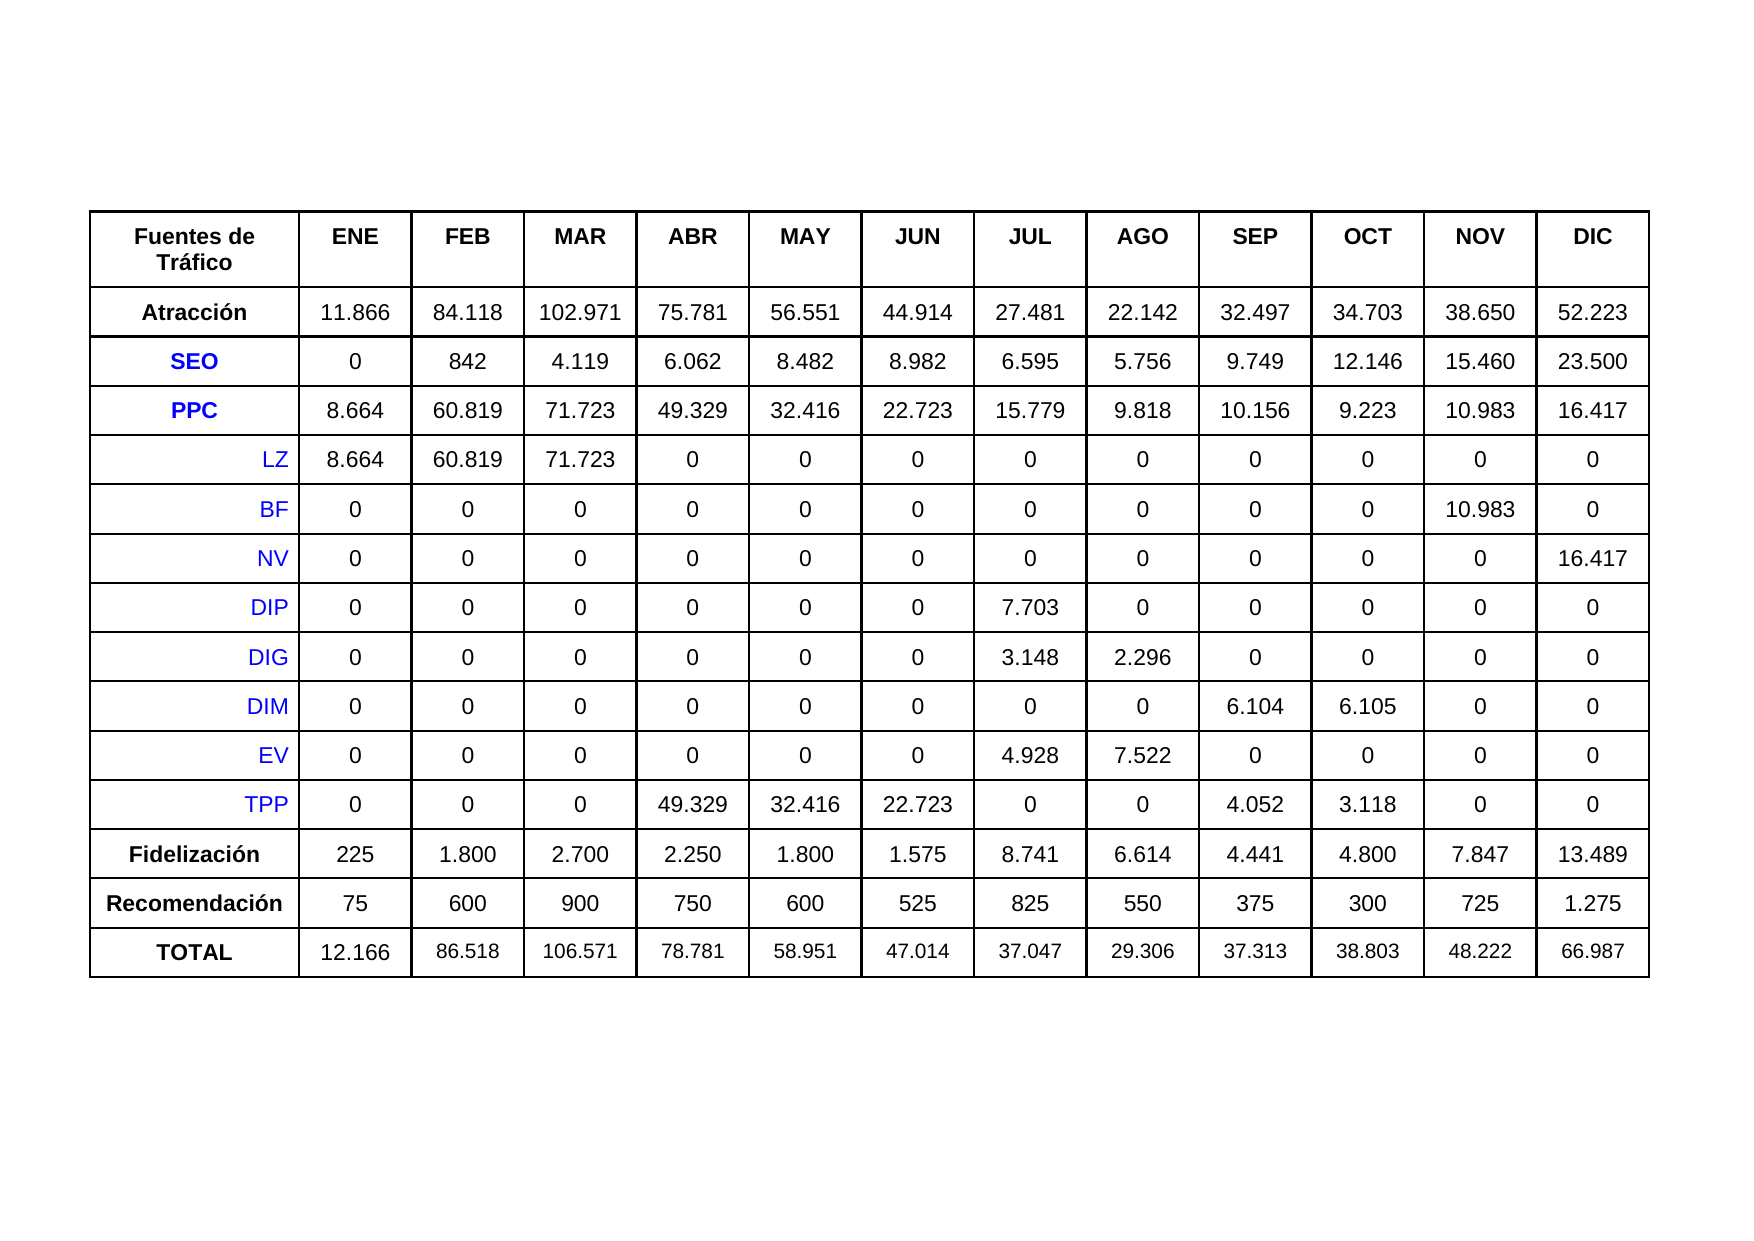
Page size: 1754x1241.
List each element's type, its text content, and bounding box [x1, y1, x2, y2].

table_cell 4.052 [1200, 781, 1310, 828]
table_cell 0 [863, 682, 973, 729]
table_cell 900 [525, 879, 635, 927]
table_cell 48.222 [1425, 929, 1535, 976]
table_cell 0 [1200, 436, 1310, 483]
table_cell 0 [975, 485, 1085, 532]
table_cell 1.800 [413, 830, 523, 877]
table_cell 58.951 [750, 929, 860, 976]
table_cell 13.489 [1538, 830, 1648, 877]
table_cell 0 [1425, 682, 1535, 729]
table_cell 825 [975, 879, 1085, 927]
table_cell 6.105 [1313, 682, 1423, 729]
table_cell 0 [863, 633, 973, 680]
table_cell 0 [525, 633, 635, 680]
table_header MAR [525, 213, 635, 286]
table_cell 4.441 [1200, 830, 1310, 877]
table_cell 75.781 [638, 288, 748, 335]
table_cell 5.756 [1088, 338, 1198, 384]
table_cell 0 [750, 436, 860, 483]
table_cell 47.014 [863, 929, 973, 976]
table_cell 0 [1425, 732, 1535, 779]
table_cell 9.818 [1088, 387, 1198, 434]
table_cell SEO [91, 338, 298, 384]
table_cell 0 [1313, 633, 1423, 680]
table_cell 0 [1313, 436, 1423, 483]
table_cell 2.250 [638, 830, 748, 877]
table_cell 56.551 [750, 288, 860, 335]
table_cell 0 [863, 732, 973, 779]
table_cell 2.700 [525, 830, 635, 877]
table_cell 0 [413, 781, 523, 828]
table_cell 0 [1200, 584, 1310, 631]
table_cell 12.146 [1313, 338, 1423, 384]
table_cell 0 [1088, 436, 1198, 483]
table_cell 8.664 [300, 387, 410, 434]
table_cell 525 [863, 879, 973, 927]
table_cell 0 [750, 535, 860, 582]
table_cell 0 [1313, 535, 1423, 582]
table_cell 49.329 [638, 781, 748, 828]
table_cell 3.148 [975, 633, 1085, 680]
table_header JUN [863, 213, 973, 286]
table_cell 0 [750, 485, 860, 532]
table_cell 0 [300, 535, 410, 582]
table_cell 0 [975, 781, 1085, 828]
table_cell 0 [1538, 781, 1648, 828]
table_cell 0 [1313, 485, 1423, 532]
table_cell 9.749 [1200, 338, 1310, 384]
table_cell 600 [413, 879, 523, 927]
table_cell 0 [525, 535, 635, 582]
table_cell 0 [1313, 584, 1423, 631]
table_cell 38.650 [1425, 288, 1535, 335]
table_cell 0 [975, 436, 1085, 483]
table_cell 0 [413, 485, 523, 532]
table_cell 1.575 [863, 830, 973, 877]
table_cell DIG [91, 633, 298, 680]
table_header ABR [638, 213, 748, 286]
table_cell 0 [300, 732, 410, 779]
table_cell 0 [1088, 584, 1198, 631]
table_cell 102.971 [525, 288, 635, 335]
table_cell 1.800 [750, 830, 860, 877]
table_cell 8.664 [300, 436, 410, 483]
table_cell 0 [638, 633, 748, 680]
table_cell 37.047 [975, 929, 1085, 976]
table_cell 0 [638, 732, 748, 779]
table_cell TPP [91, 781, 298, 828]
table_cell 0 [975, 535, 1085, 582]
table_cell 0 [1088, 485, 1198, 532]
table_cell 16.417 [1538, 387, 1648, 434]
table_cell 29.306 [1088, 929, 1198, 976]
table_cell 8.982 [863, 338, 973, 384]
table_cell 0 [525, 584, 635, 631]
table_cell 0 [300, 485, 410, 532]
table_cell 0 [525, 732, 635, 779]
table_cell 4.119 [525, 338, 635, 384]
table_cell 0 [1425, 436, 1535, 483]
table_cell 32.497 [1200, 288, 1310, 335]
table_cell EV [91, 732, 298, 779]
table_cell 375 [1200, 879, 1310, 927]
table_cell 4.800 [1313, 830, 1423, 877]
table_cell 0 [1425, 633, 1535, 680]
table_cell 0 [1538, 633, 1648, 680]
table_cell 52.223 [1538, 288, 1648, 335]
table_cell 0 [1538, 485, 1648, 532]
table_cell 0 [975, 682, 1085, 729]
table_cell 0 [1425, 781, 1535, 828]
table_cell 23.500 [1538, 338, 1648, 384]
table_cell 600 [750, 879, 860, 927]
table_cell 0 [750, 584, 860, 631]
table_cell 0 [863, 535, 973, 582]
table_cell 0 [638, 584, 748, 631]
table_cell 0 [1200, 485, 1310, 532]
table_cell 0 [750, 732, 860, 779]
table_cell 6.062 [638, 338, 748, 384]
table_header ENE [300, 213, 410, 286]
table_header SEP [1200, 213, 1310, 286]
table_cell 22.142 [1088, 288, 1198, 335]
table_cell 10.983 [1425, 387, 1535, 434]
table_cell 0 [750, 682, 860, 729]
table_cell 225 [300, 830, 410, 877]
table_cell 9.223 [1313, 387, 1423, 434]
table_cell 10.983 [1425, 485, 1535, 532]
table_cell 0 [1088, 781, 1198, 828]
table_cell PPC [91, 387, 298, 434]
table_cell 750 [638, 879, 748, 927]
table_cell 2.296 [1088, 633, 1198, 680]
table_header AGO [1088, 213, 1198, 286]
table_cell 84.118 [413, 288, 523, 335]
table_cell 0 [300, 781, 410, 828]
table_cell 0 [638, 485, 748, 532]
table_cell 71.723 [525, 436, 635, 483]
table_cell 0 [300, 338, 410, 384]
table_cell 0 [1538, 682, 1648, 729]
table_cell 15.779 [975, 387, 1085, 434]
table_header NOV [1425, 213, 1535, 286]
table_cell 22.723 [863, 781, 973, 828]
table_cell DIP [91, 584, 298, 631]
table_cell 60.819 [413, 387, 523, 434]
table_cell TOTAL [91, 929, 298, 976]
table_cell 86.518 [413, 929, 523, 976]
table_cell 0 [1088, 682, 1198, 729]
table_cell LZ [91, 436, 298, 483]
table_cell 7.847 [1425, 830, 1535, 877]
table_cell 22.723 [863, 387, 973, 434]
table_cell 6.595 [975, 338, 1085, 384]
table_cell 0 [638, 535, 748, 582]
table_cell 32.416 [750, 387, 860, 434]
table_cell 0 [750, 633, 860, 680]
table_cell 0 [863, 584, 973, 631]
table_header MAY [750, 213, 860, 286]
table_cell DIM [91, 682, 298, 729]
table_cell 0 [300, 584, 410, 631]
table_cell 27.481 [975, 288, 1085, 335]
table_cell 0 [1200, 732, 1310, 779]
table_cell 6.104 [1200, 682, 1310, 729]
table_cell 0 [1538, 732, 1648, 779]
table_cell 44.914 [863, 288, 973, 335]
table_cell 0 [1088, 535, 1198, 582]
table_cell 32.416 [750, 781, 860, 828]
table_cell Recomendación [91, 879, 298, 927]
table_cell 10.156 [1200, 387, 1310, 434]
table_cell 0 [1425, 535, 1535, 582]
table_cell 34.703 [1313, 288, 1423, 335]
table_cell 3.118 [1313, 781, 1423, 828]
table_cell 0 [1425, 584, 1535, 631]
table_cell 0 [1538, 436, 1648, 483]
table_cell 75 [300, 879, 410, 927]
table_cell 12.166 [300, 929, 410, 976]
table_cell 0 [638, 436, 748, 483]
table_cell 0 [863, 485, 973, 532]
table_cell BF [91, 485, 298, 532]
table_cell 0 [300, 633, 410, 680]
table_cell 550 [1088, 879, 1198, 927]
table_cell 0 [525, 781, 635, 828]
table_cell 0 [1538, 584, 1648, 631]
table_cell 8.482 [750, 338, 860, 384]
table_cell 16.417 [1538, 535, 1648, 582]
table_cell 8.741 [975, 830, 1085, 877]
table_cell 1.275 [1538, 879, 1648, 927]
table_header OCT [1313, 213, 1423, 286]
table_cell 300 [1313, 879, 1423, 927]
table_cell 725 [1425, 879, 1535, 927]
table_cell Fidelización [91, 830, 298, 877]
table_cell 0 [525, 485, 635, 532]
table_cell 37.313 [1200, 929, 1310, 976]
table_cell 0 [1200, 633, 1310, 680]
table_cell 0 [413, 584, 523, 631]
table_cell 11.866 [300, 288, 410, 335]
table_cell 0 [413, 732, 523, 779]
table_cell 15.460 [1425, 338, 1535, 384]
table_header JUL [975, 213, 1085, 286]
table_cell 7.522 [1088, 732, 1198, 779]
table_cell 7.703 [975, 584, 1085, 631]
table_header FEB [413, 213, 523, 286]
table_cell 0 [1313, 732, 1423, 779]
table_cell 0 [300, 682, 410, 729]
table_cell 0 [413, 633, 523, 680]
table_cell 0 [413, 682, 523, 729]
table_cell 0 [863, 436, 973, 483]
table_cell 842 [413, 338, 523, 384]
table_cell 4.928 [975, 732, 1085, 779]
table_cell 38.803 [1313, 929, 1423, 976]
table_cell 6.614 [1088, 830, 1198, 877]
table_cell 60.819 [413, 436, 523, 483]
table_cell NV [91, 535, 298, 582]
table_cell 71.723 [525, 387, 635, 434]
table_cell 106.571 [525, 929, 635, 976]
table_cell 0 [413, 535, 523, 582]
table_header DIC [1538, 213, 1648, 286]
table_header Fuentes de Tráfico [91, 213, 298, 286]
table_cell 0 [1200, 535, 1310, 582]
table_cell 49.329 [638, 387, 748, 434]
table_cell 78.781 [638, 929, 748, 976]
table_cell 66.987 [1538, 929, 1648, 976]
table_cell 0 [638, 682, 748, 729]
table_cell Atracción [91, 288, 298, 335]
table_cell 0 [525, 682, 635, 729]
